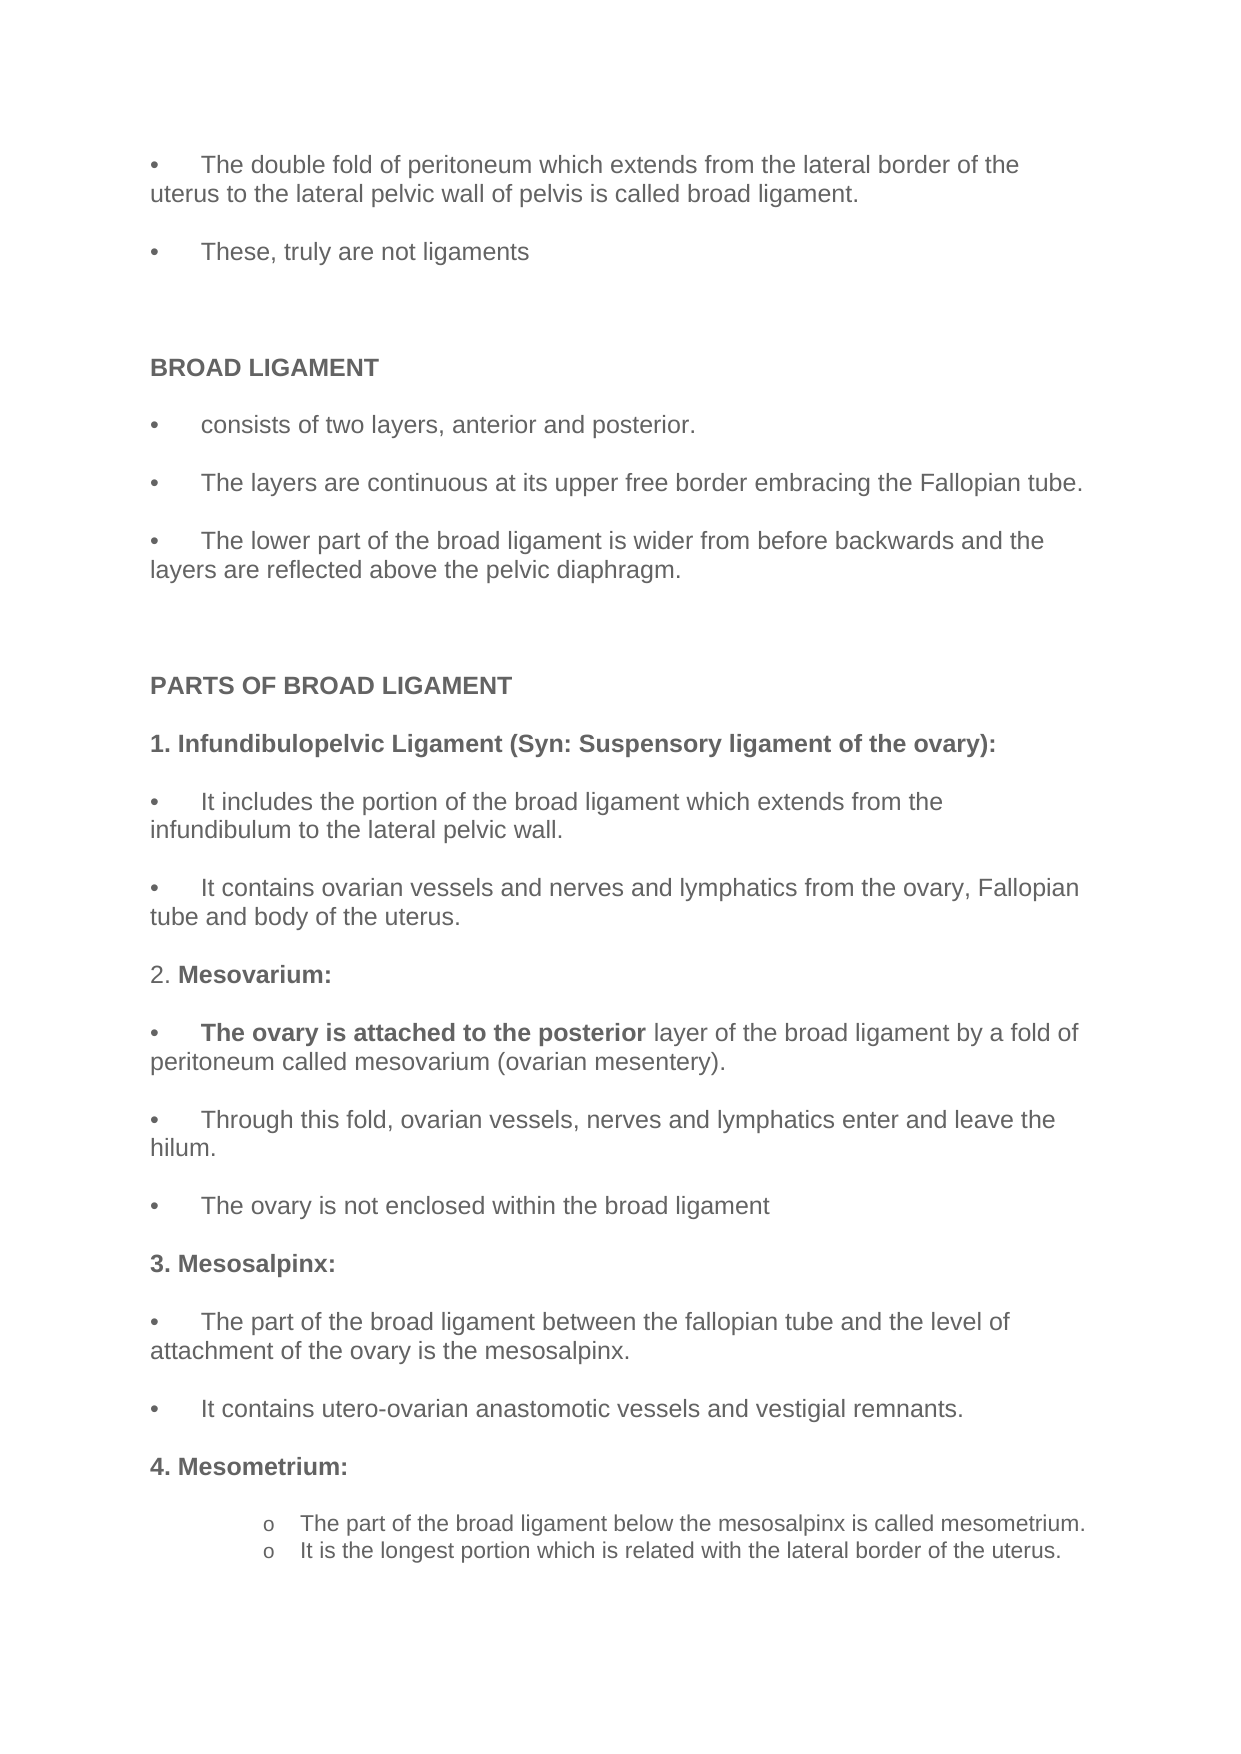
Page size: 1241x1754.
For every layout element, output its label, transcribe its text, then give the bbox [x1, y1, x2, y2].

text • It includes the portion of the broad ligament which extends from the infundibulum to the lateral pelvic wall. [150, 787, 1090, 844]
text • The double fold of peritoneum which extends from the lateral border of the uterus to the lateral pelvic wall of pelvis is called broad ligament. [150, 150, 1090, 207]
list It is the longest portion which is related with the lateral border of the uterus. [262, 1537, 1090, 1565]
text BROAD LIGAMENT [150, 352, 1090, 381]
text • The ovary is not enclosed within the broad ligament [150, 1191, 1090, 1220]
text • It contains ovarian vessels and nerves and lymphatics from the ovary, Fallopian tube and body of the uterus. [150, 873, 1090, 931]
text • The lower part of the broad ligament is wider from before backwards and the layers are reflected above the pelvic diaphragm. [150, 526, 1090, 584]
text • The part of the broad ligament between the fallopian tube and the level of attachment of the ovary is the mesosalpinx. [150, 1307, 1090, 1364]
list The part of the broad ligament below the mesosalpinx is called mesometrium. [262, 1509, 1090, 1537]
text 4. Mesometrium: [150, 1452, 1090, 1480]
text 3. Mesosalpinx: [150, 1249, 1090, 1278]
text • The layers are continuous at its upper free border embracing the Fallopian tube. [150, 468, 1090, 497]
text • consists of two layers, anterior and posterior. [150, 410, 1090, 439]
text • These, truly are not ligaments [150, 237, 1090, 265]
text 1. Infundibulopelvic Ligament (Syn: Suspensory ligament of the ovary): [150, 729, 1090, 757]
text • It contains utero-ovarian anastomotic vessels and vestigial remnants. [150, 1394, 1090, 1422]
text • Through this fold, ovarian vessels, nerves and lymphatics enter and leave the hilum. [150, 1104, 1090, 1162]
text 2. Mesovarium: [150, 960, 1090, 989]
text PARTS OF BROAD LIGAMENT [150, 671, 1090, 699]
text • The ovary is attached to the posterior layer of the broad ligament by a fold of peritoneum called mesovarium (ovarian mesentery). [150, 1018, 1090, 1075]
